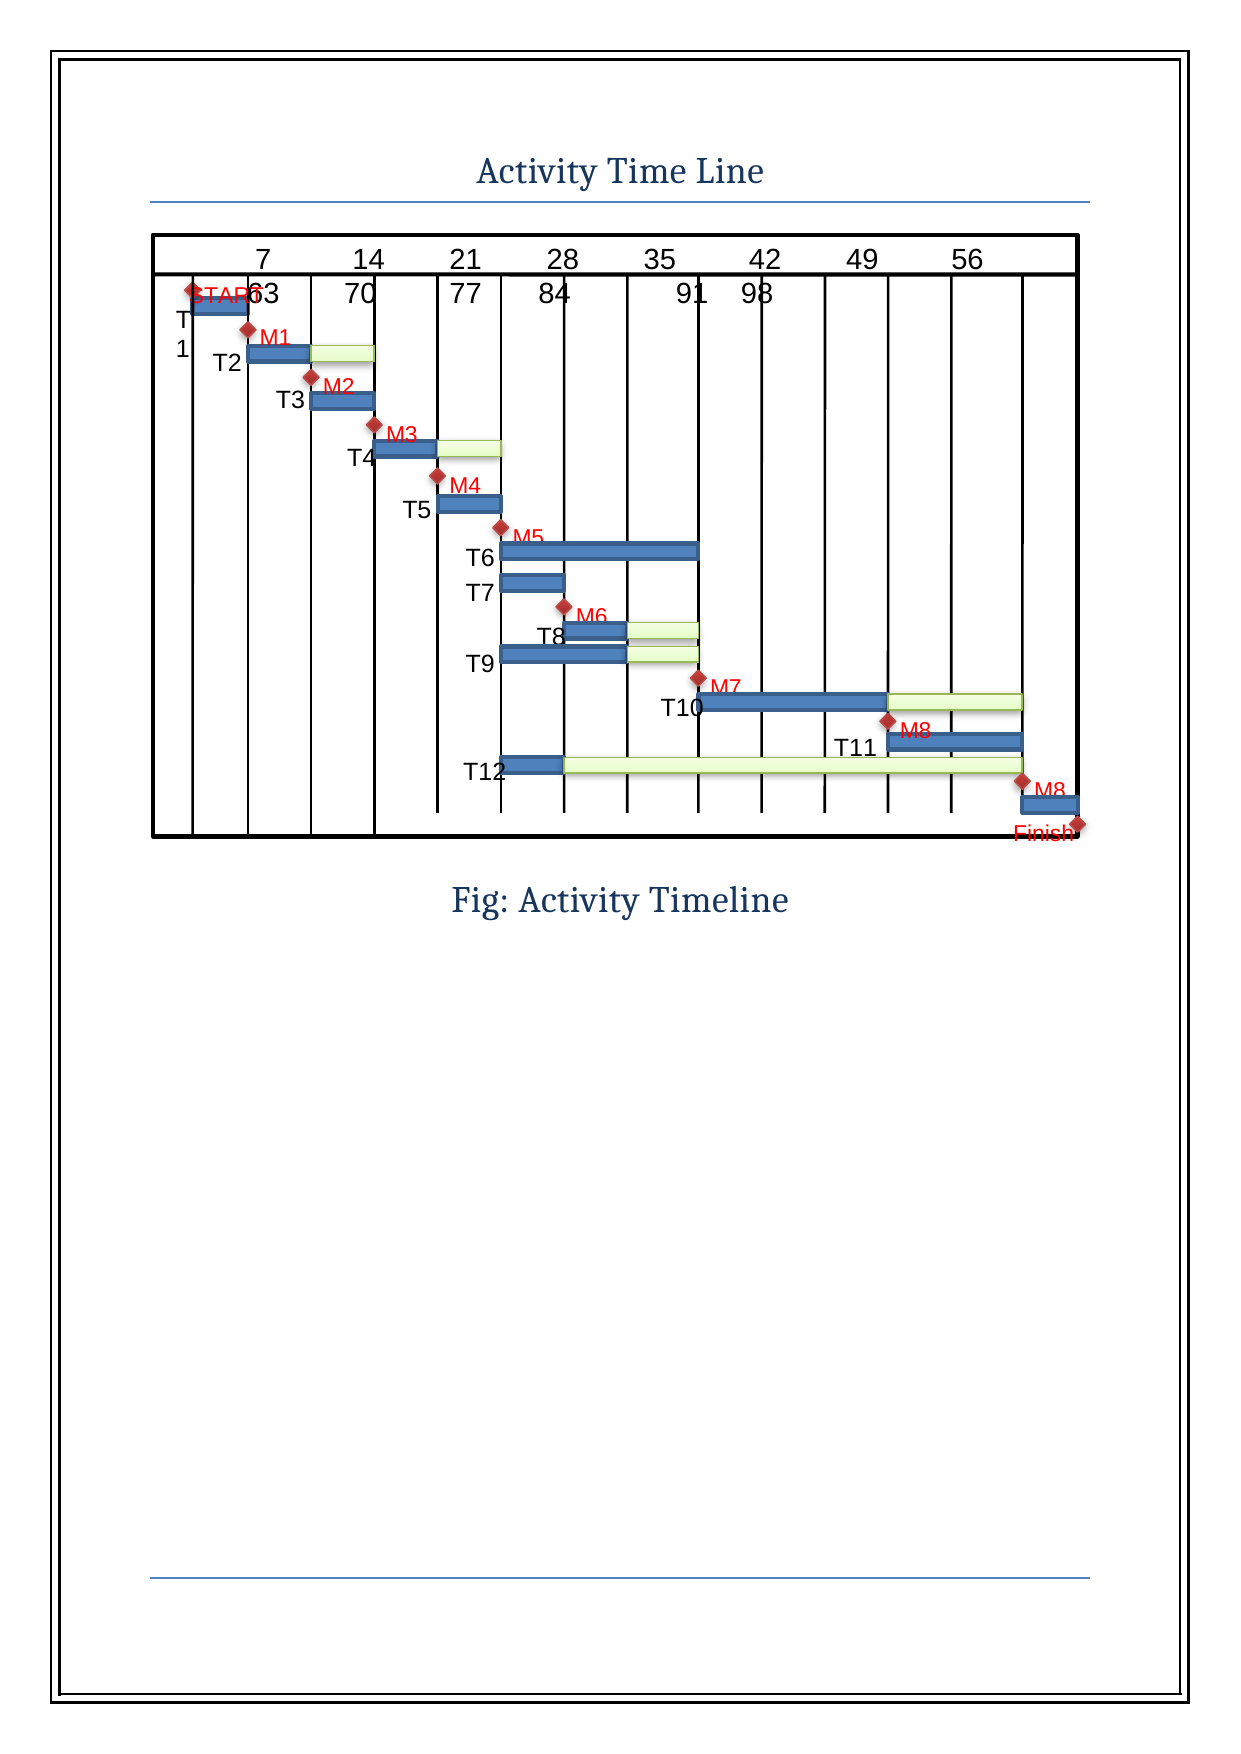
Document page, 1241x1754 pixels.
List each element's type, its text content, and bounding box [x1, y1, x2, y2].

title Activity Time Line [150, 150, 1090, 201]
title Fig: Activity Timeline [150, 879, 1090, 922]
